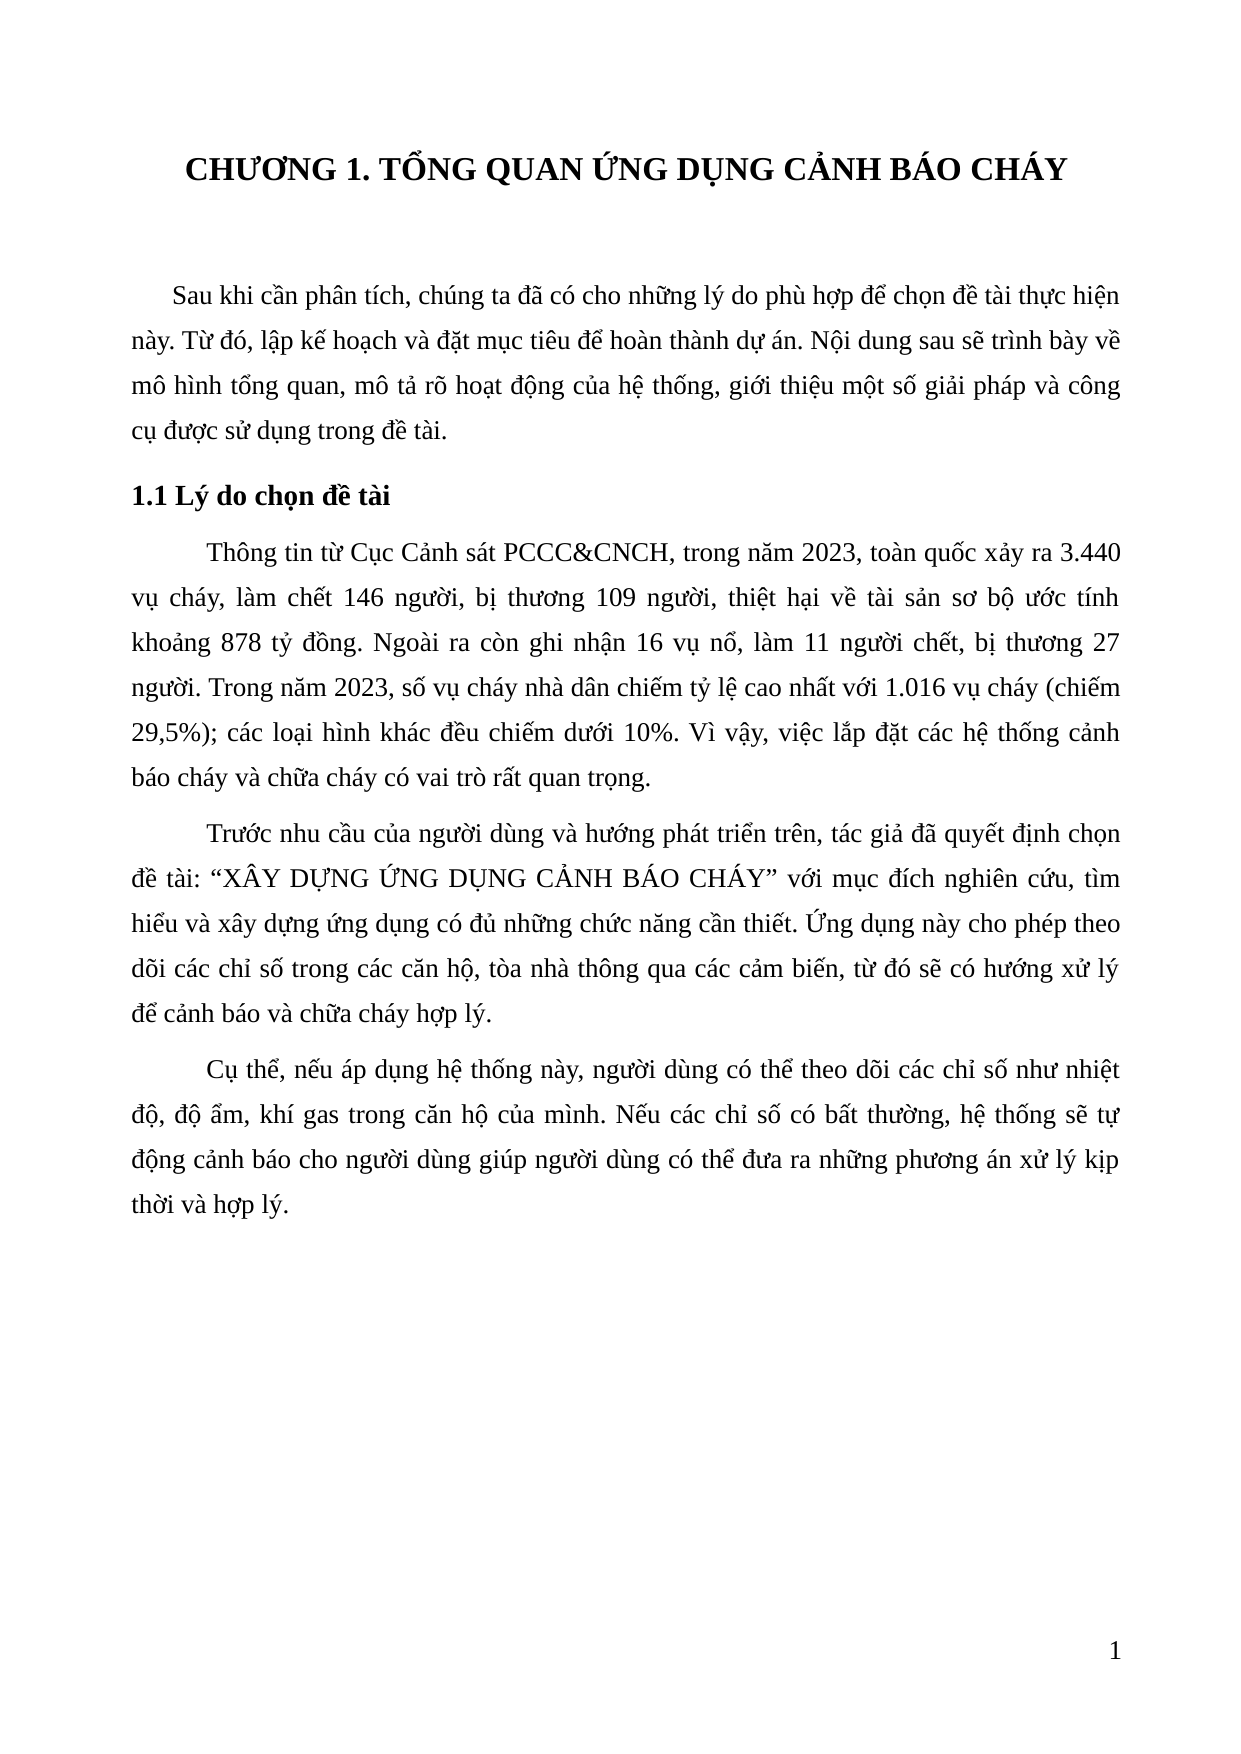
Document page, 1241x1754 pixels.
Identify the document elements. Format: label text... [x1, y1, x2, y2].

text Cụ thể, nếu áp dụng hệ thống này, người dùng có thể theo dõi các chỉ số như nhiệt độ, độ ẩm, khí gas trong căn hộ của mình. Nếu các chỉ số có bất thường, hệ thống sẽ tự động cảnh báo cho người dùng giúp người dùng có thể đưa ra những phương án xử lý kịp thời và hợp lý. [131, 1050, 1122, 1222]
subtitle Lý do chọn đề tài [131, 476, 1122, 513]
text Sau khi cần phân tích, chúng ta đã có cho những lý do phù hợp để chọn đề tài thực hiện này. Từ đó, lập kế hoạch và đặt mục tiêu để hoàn thành dự án. Nội dung sau sẽ trình bày về mô hình tổng quan, mô tả rõ hoạt động của hệ thống, giới thiệu một số giải pháp và công cụ được sử dụng trong đề tài. [131, 276, 1122, 449]
text Trước nhu cầu của người dùng và hướng phát triển trên, tác giả đã quyết định chọn đề tài: “XÂY DỰNG ỨNG DỤNG CẢNH BÁO CHÁY” với mục đích nghiên cứu, tìm hiểu và xây dựng ứng dụng có đủ những chức năng cần thiết. Ứng dụng này cho phép theo dõi các chỉ số trong các căn hộ, tòa nhà thông qua các cảm biến, từ đó sẽ có hướng xử lý để cảnh báo và chữa cháy hợp lý. [131, 814, 1122, 1031]
text Thông tin từ Cục Cảnh sát PCCC&CNCH, trong năm 2023, toàn quốc xảy ra 3.440 vụ cháy, làm chết 146 người, bị thương 109 người, thiệt hại về tài sản sơ bộ ước tính khoảng 878 tỷ đồng. Ngoài ra còn ghi nhận 16 vụ nổ, làm 11 người chết, bị thương 27 người. Trong năm 2023, số vụ cháy nhà dân chiếm tỷ lệ cao nhất với 1.016 vụ cháy (chiếm 29,5%); các loại hình khác đều chiếm dưới 10%. Vì vậy, việc lắp đặt các hệ thống cảnh báo cháy và chữa cháy có vai trò rất quan trọng. [131, 532, 1122, 795]
subtitle TỔNG QUAN ỨNG DỤNG CẢNH BÁO CHÁY [131, 131, 1122, 206]
